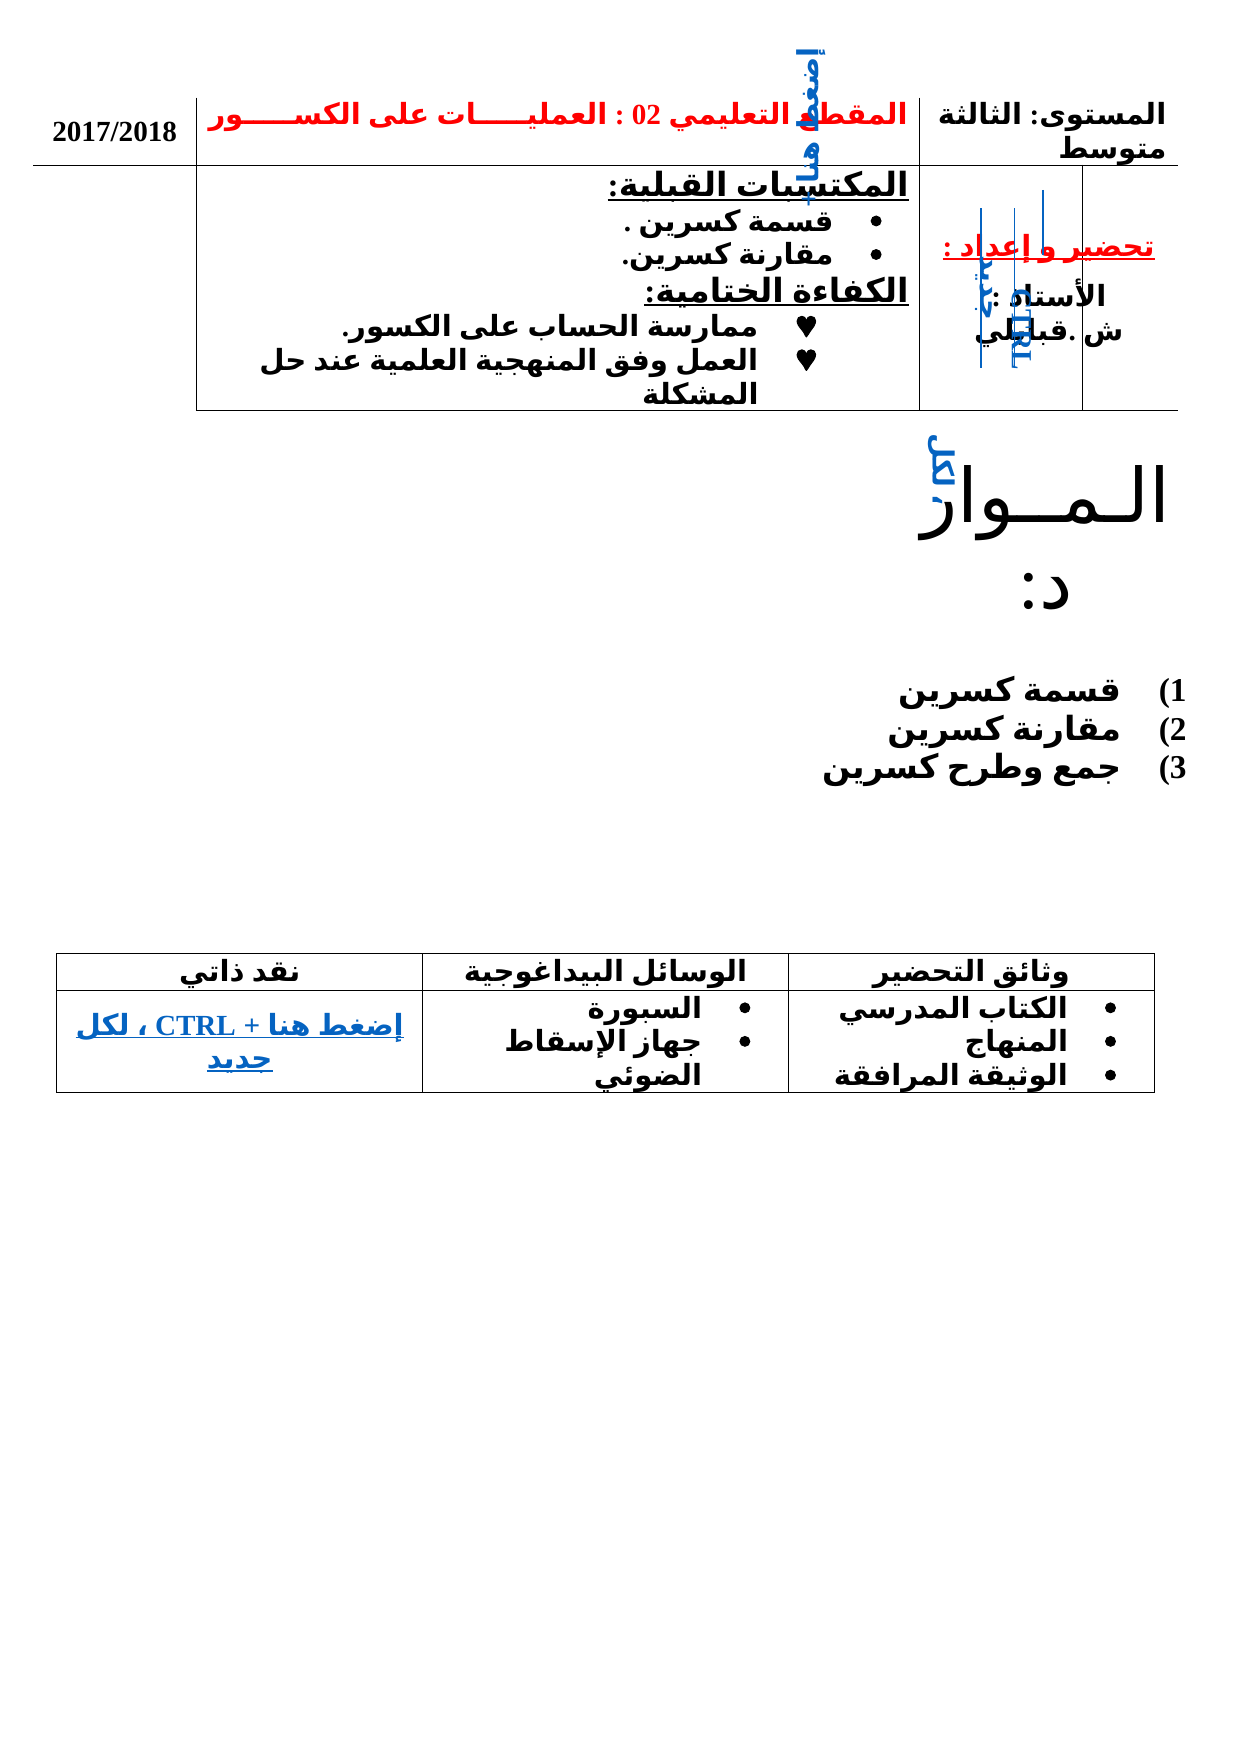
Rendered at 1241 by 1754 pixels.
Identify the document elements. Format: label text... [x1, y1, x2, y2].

table_header وثائق التحضير [789, 954, 1154, 990]
list جمع وطرح كسرين [15, 747, 1158, 786]
table_header 2017/2018 [33, 98, 196, 164]
list قسمة كسرين [15, 671, 1158, 709]
list مقارنة كسرين [15, 709, 1158, 747]
table_cell المكتسبات القبلية: قسمة كسرين . مقارنة كسرين. الكفاءة الختامية: ممارسة الحساب على الكسور. العمل وفق المنهجية العلمية عند حل المشكلة [197, 166, 919, 410]
table_cell إضغط هنا + CTRL ، لكل جديد [57, 991, 422, 1092]
table_header نقد ذاتي [57, 954, 422, 990]
table_header المستوى: الثالثة متوسط [920, 98, 1177, 164]
table_cell الكتاب المدرسي المنهاج الوثيقة المرافقة [789, 991, 1154, 1092]
table_cell إضغط هنا + CTRL ، لكل جديد [920, 166, 1082, 410]
table_cell تحضير و إعداد : الأستاذ : ش .قبايلي [1083, 166, 1177, 410]
table_header الوسائل البيداغوجية [423, 954, 788, 990]
table_header المقطع التعليمي 02 : العمليـــــات على الكســـــور [197, 98, 919, 164]
table_cell السبورة جهاز الإسقاط الضوئي [423, 991, 788, 1092]
